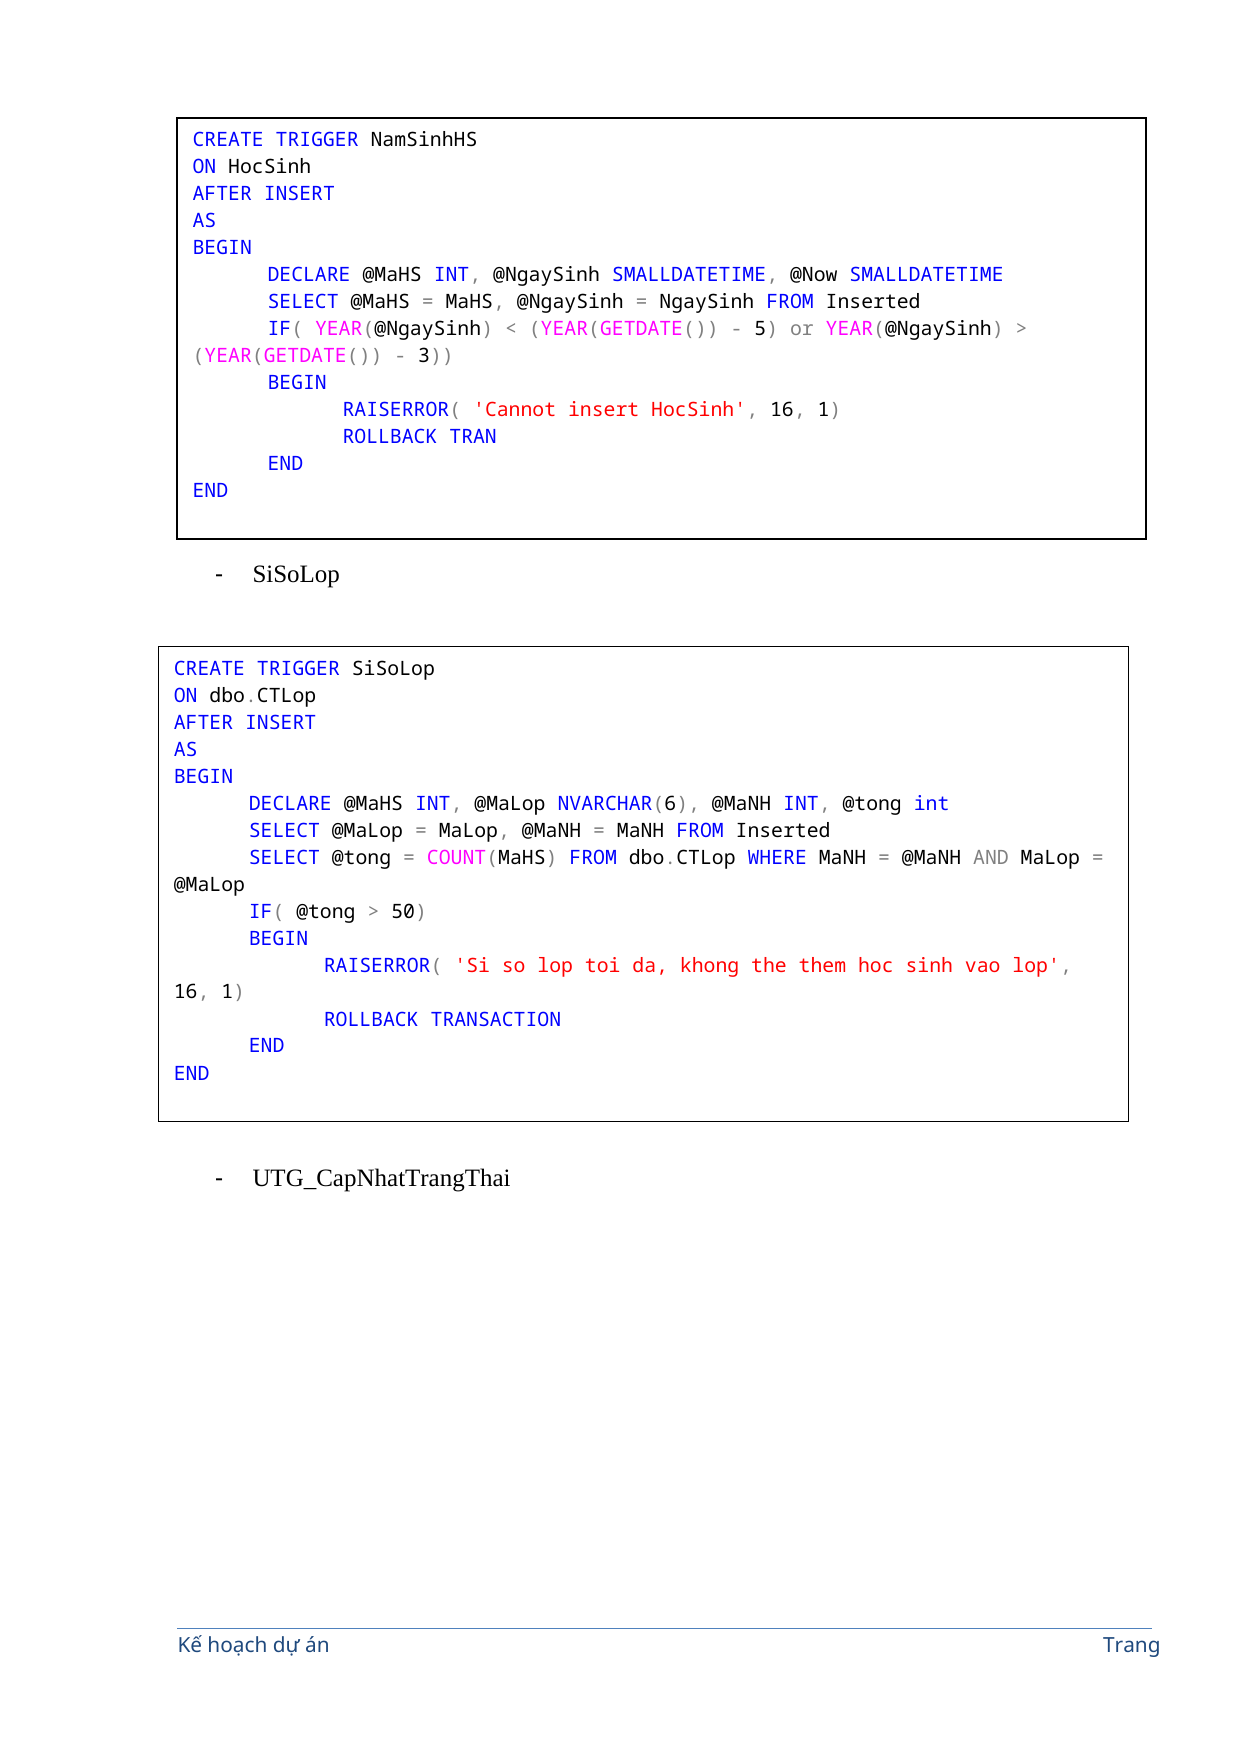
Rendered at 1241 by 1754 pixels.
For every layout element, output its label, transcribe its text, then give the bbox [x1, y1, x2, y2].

list SiSoLop [215, 556, 1152, 590]
list UTG_CapNhatTrangThai [215, 650, 1152, 1194]
